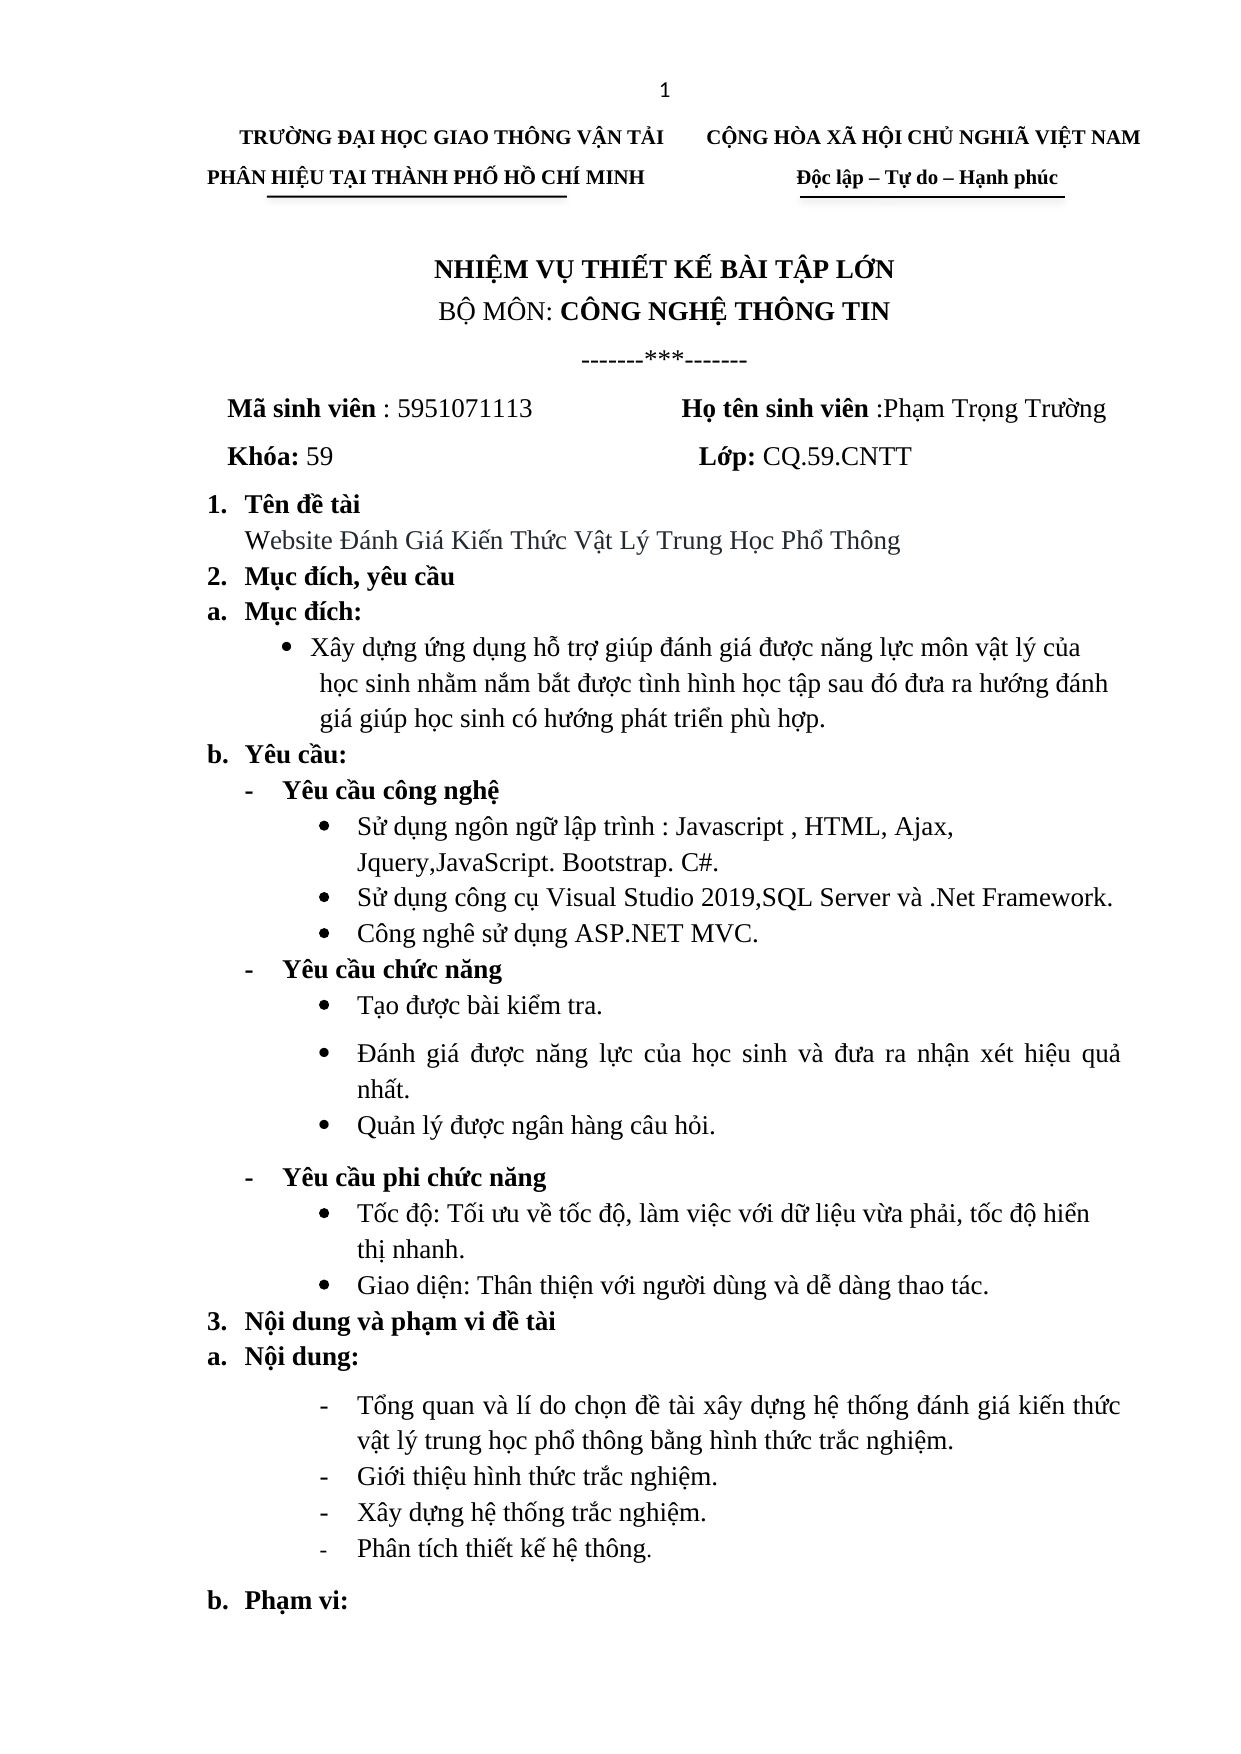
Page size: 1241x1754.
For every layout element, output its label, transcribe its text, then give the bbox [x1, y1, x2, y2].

list Đánh giá được năng lực của học sinh và đưa ra nhận xét hiệu quả nhất. [319, 1037, 1122, 1104]
text TRƯỜNG ĐẠI HỌC GIAO THÔNG VẬN TẢI CỘNG HÒA XÃ HỘI CHỦ NGHIÃ VIỆT NAM [122, 125, 1151, 149]
list Sử dụng công cụ Visual Studio 2019,SQL Server và .Net Framework. [319, 881, 1122, 913]
list Yêu cầu: [207, 738, 1122, 769]
list Website Đánh Giá Kiến Thức Vật Lý Trung Học Phổ Thông [244, 524, 1122, 555]
list Yêu cầu phi chức năng [244, 1162, 1122, 1193]
list Giao diện: Thân thiện với người dùng và dễ dàng thao tác. [319, 1269, 1122, 1300]
list Xây dựng hệ thống trắc nghiệm. [319, 1496, 1122, 1527]
list Yêu cầu chức năng [244, 953, 1122, 984]
text -------***------- [207, 343, 1122, 374]
list Phạm vi: [207, 1584, 1122, 1615]
list Công nghê sử dụng ASP.NET MVC. [319, 917, 1122, 948]
list Tên đề tài [207, 488, 1122, 519]
list Nội dung: [207, 1341, 1122, 1372]
list Nội dung và phạm vi đề tài [207, 1305, 1122, 1336]
list Quản lý được ngân hàng câu hỏi. [319, 1109, 1122, 1140]
list Xây dựng ứng dụng hỗ trợ giúp đánh giá được năng lực môn vật lý của học sinh nhằm nắm bắt được tình hình học tập sau đó đưa ra hướng đánh giá giúp học sinh có hướng phát triển phù hợp. [282, 631, 1122, 734]
subtitle NHIỆM VỤ THIẾT KẾ BÀI TẬP LỚN [207, 253, 1122, 284]
list Tốc độ: Tối ưu về tốc độ, làm việc với dữ liệu vừa phải, tốc độ hiển thị nhanh. [319, 1197, 1122, 1264]
text Mã sinh viên : 5951071113 Họ tên sinh viên :Phạm Trọng Trường [207, 392, 1122, 423]
list Mục đích: [207, 595, 1122, 626]
list Tổng quan và lí do chọn đề tài xây dựng hệ thống đánh giá kiến thức vật lý trung học phổ thông bằng hình thức trắc nghiệm. [319, 1389, 1122, 1456]
list Phân tích thiết kế hệ thông. [319, 1532, 1122, 1563]
text BỘ MÔN: CÔNG NGHỆ THÔNG TIN [207, 295, 1122, 326]
list Sử dụng ngôn ngữ lập trình : Javascript , HTML, Ajax, Jquery,JavaScript. Bootstrap. C#. [319, 810, 1122, 877]
list Tạo được bài kiểm tra. [319, 989, 1122, 1020]
list Yêu cầu công nghệ [244, 774, 1122, 805]
list Mục đích, yêu cầu [207, 559, 1122, 591]
text PHÂN HIỆU TẠI THÀNH PHỐ HỒ CHÍ MINH Độc lập – Tự do – Hạnh phúc [141, 165, 1122, 189]
text Khóa: 59 Lớp: CQ.59.CNTT [207, 440, 1122, 471]
list Giới thiệu hình thức trắc nghiệm. [319, 1460, 1122, 1491]
